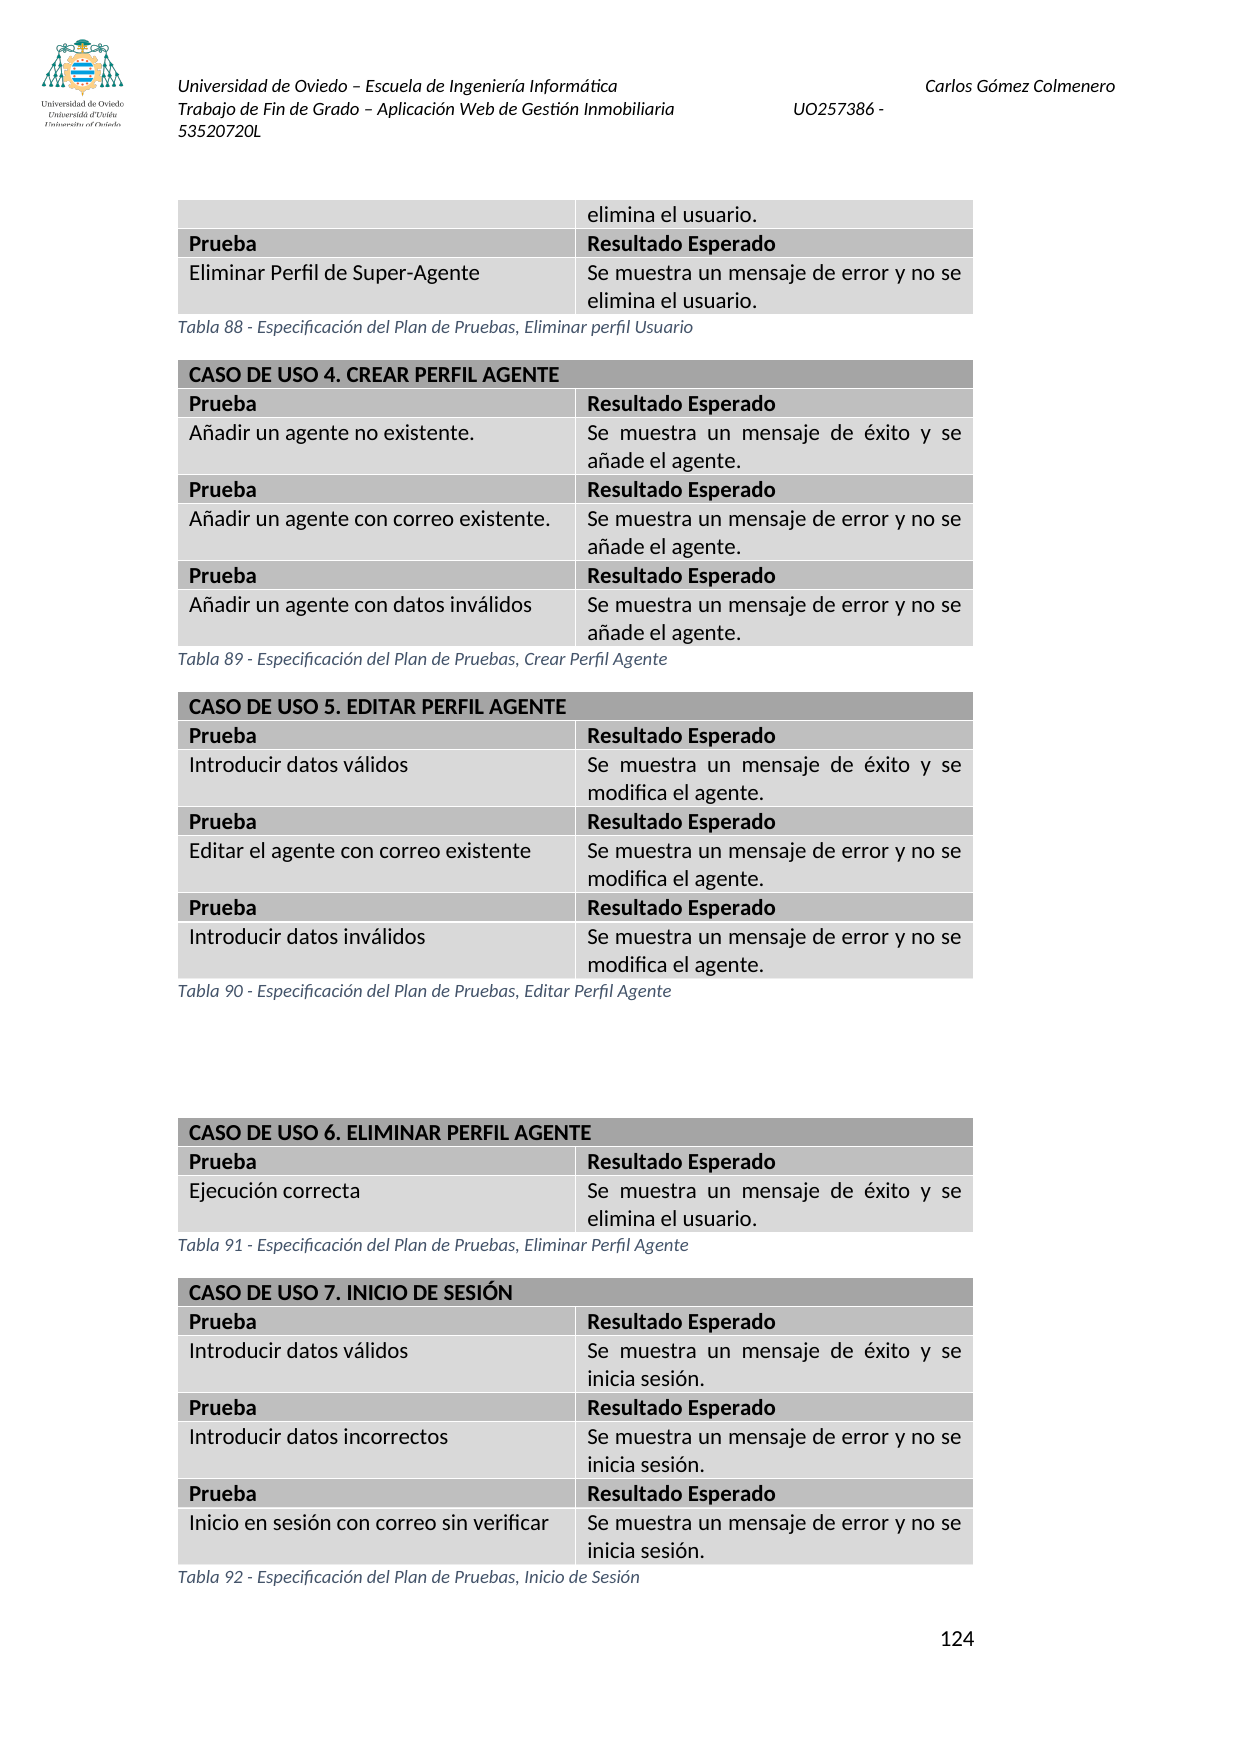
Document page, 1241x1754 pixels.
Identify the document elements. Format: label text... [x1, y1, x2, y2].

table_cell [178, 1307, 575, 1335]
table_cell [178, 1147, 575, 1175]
text Tabla - Especificación del Plan de Pruebas, Eliminar Perfil Agente [177, 1233, 974, 1256]
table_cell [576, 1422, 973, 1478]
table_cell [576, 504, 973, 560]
text Tabla - Especificación del Plan de Pruebas, Inicio de Sesión [177, 1566, 974, 1588]
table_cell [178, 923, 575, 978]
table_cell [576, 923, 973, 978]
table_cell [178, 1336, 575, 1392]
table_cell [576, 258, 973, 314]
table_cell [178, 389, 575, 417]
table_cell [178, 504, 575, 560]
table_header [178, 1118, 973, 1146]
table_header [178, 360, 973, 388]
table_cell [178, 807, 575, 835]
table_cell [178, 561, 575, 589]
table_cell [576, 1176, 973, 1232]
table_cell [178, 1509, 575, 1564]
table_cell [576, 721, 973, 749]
text Tabla - Especificación del Plan de Pruebas, Crear Perfil Agente [177, 647, 974, 670]
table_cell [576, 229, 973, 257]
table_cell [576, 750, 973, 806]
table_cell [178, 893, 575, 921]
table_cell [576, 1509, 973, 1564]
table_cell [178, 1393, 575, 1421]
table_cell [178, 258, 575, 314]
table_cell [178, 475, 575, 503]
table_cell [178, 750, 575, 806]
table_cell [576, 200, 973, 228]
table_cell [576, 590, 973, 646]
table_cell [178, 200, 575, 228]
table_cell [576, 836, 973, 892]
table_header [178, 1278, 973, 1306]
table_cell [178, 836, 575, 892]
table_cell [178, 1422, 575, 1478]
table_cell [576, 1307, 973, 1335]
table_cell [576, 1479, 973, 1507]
text Tabla - Especificación del Plan de Pruebas, Eliminar perfil Usuario [177, 315, 974, 338]
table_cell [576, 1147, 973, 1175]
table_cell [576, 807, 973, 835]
text Tabla - Especificación del Plan de Pruebas, Editar Perfil Agente [177, 980, 974, 1002]
picture [36, 38, 124, 126]
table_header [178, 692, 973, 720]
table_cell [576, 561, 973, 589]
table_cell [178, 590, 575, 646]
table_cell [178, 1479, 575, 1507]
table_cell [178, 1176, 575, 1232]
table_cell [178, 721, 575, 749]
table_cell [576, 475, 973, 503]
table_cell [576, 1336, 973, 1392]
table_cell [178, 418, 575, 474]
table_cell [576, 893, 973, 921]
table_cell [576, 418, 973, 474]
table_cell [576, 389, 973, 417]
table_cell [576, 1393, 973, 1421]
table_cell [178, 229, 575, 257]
